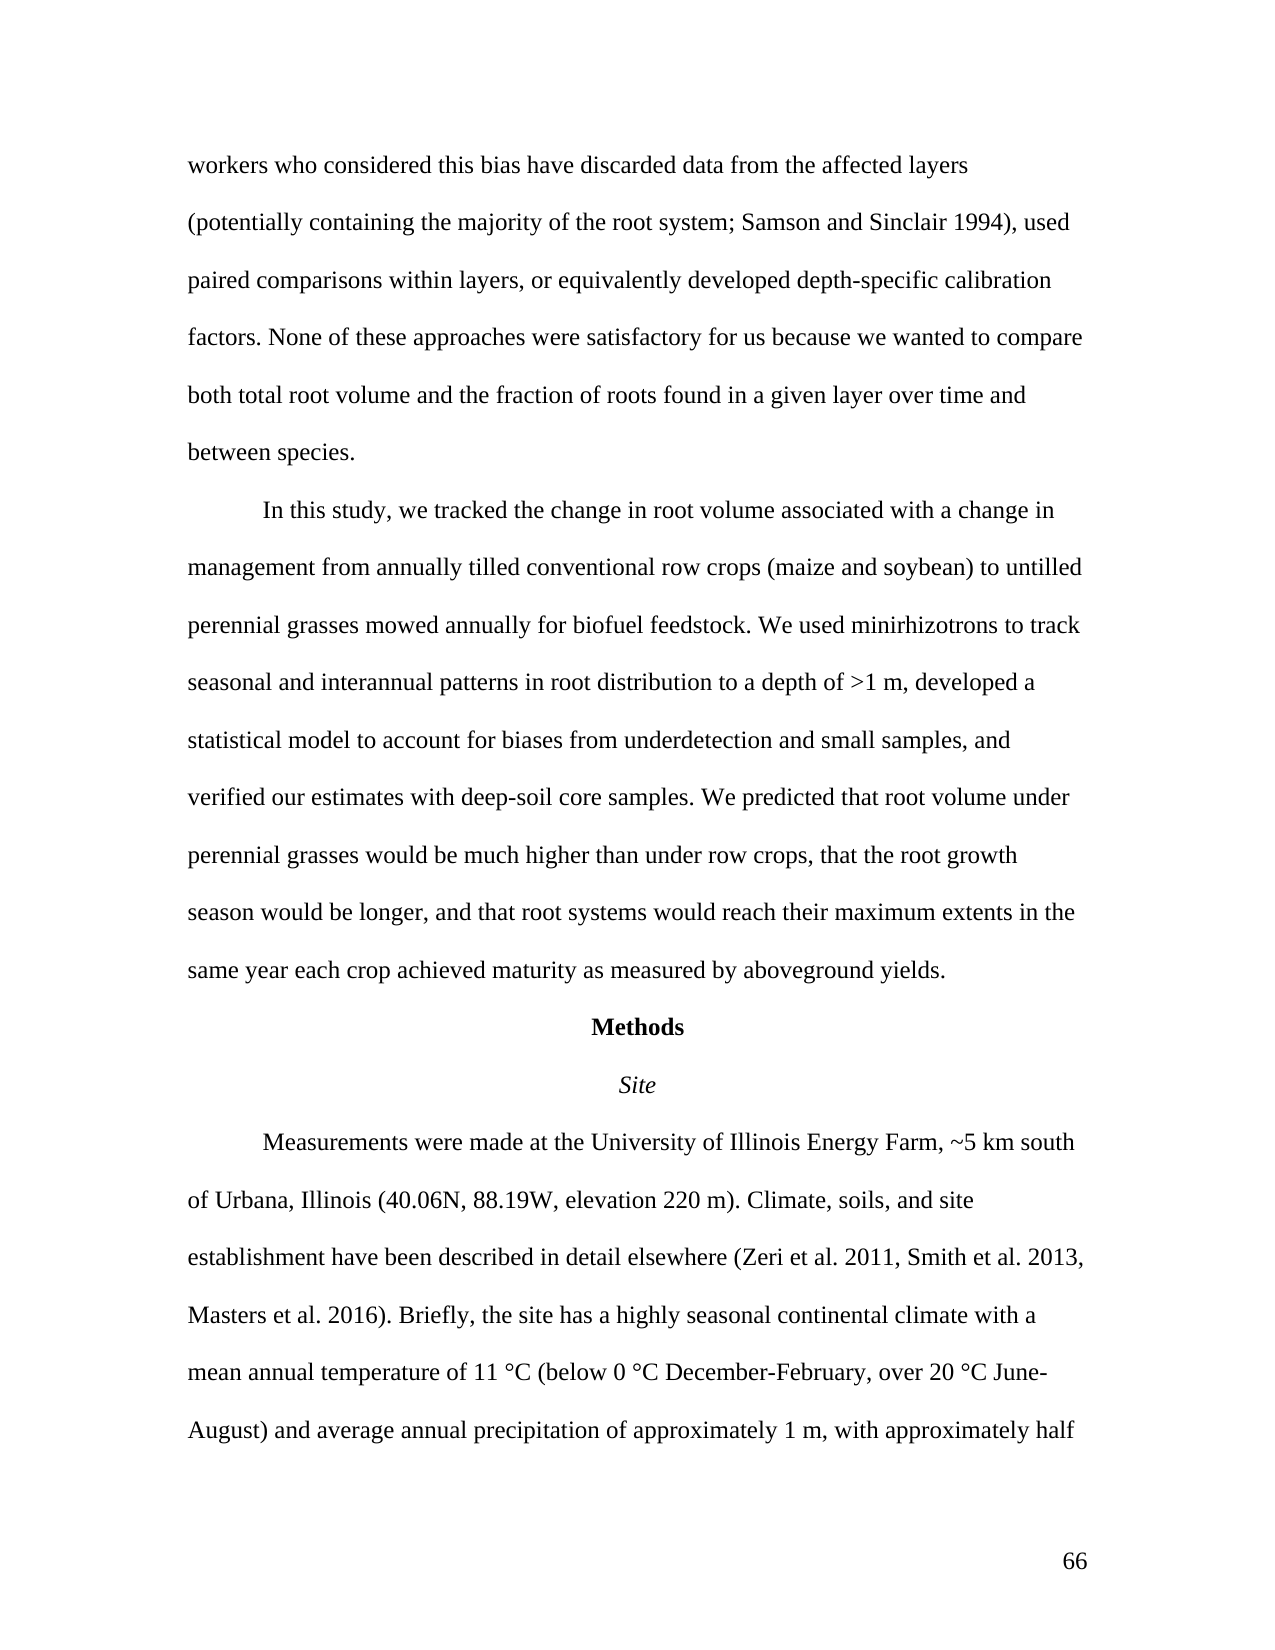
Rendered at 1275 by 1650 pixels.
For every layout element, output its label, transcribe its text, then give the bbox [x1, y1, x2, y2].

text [187, 1127, 1087, 1444]
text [187, 150, 1087, 466]
text In this study, we tracked the change in root volume associated with a change in management from annually tilled conventional row crops (maize and soybean) to untilled perennial grasses mowed annually for biofuel feedstock. We used minirhizotrons to track seasonal and interannual patterns in root distribution to a depth of >1 m, developed a statistical model to account for biases from underdetection and small samples, and verified our estimates with deep-soil core samples. We predicted that root volume under perennial grasses would be much higher than under row crops, that the root growth season would be longer, and that root systems would reach their maximum extents in the same year each crop achieved maturity as measured by aboveground yields. [187, 495, 1087, 984]
subtitle Methods [187, 1012, 1087, 1041]
subtitle Site [187, 1070, 1087, 1099]
